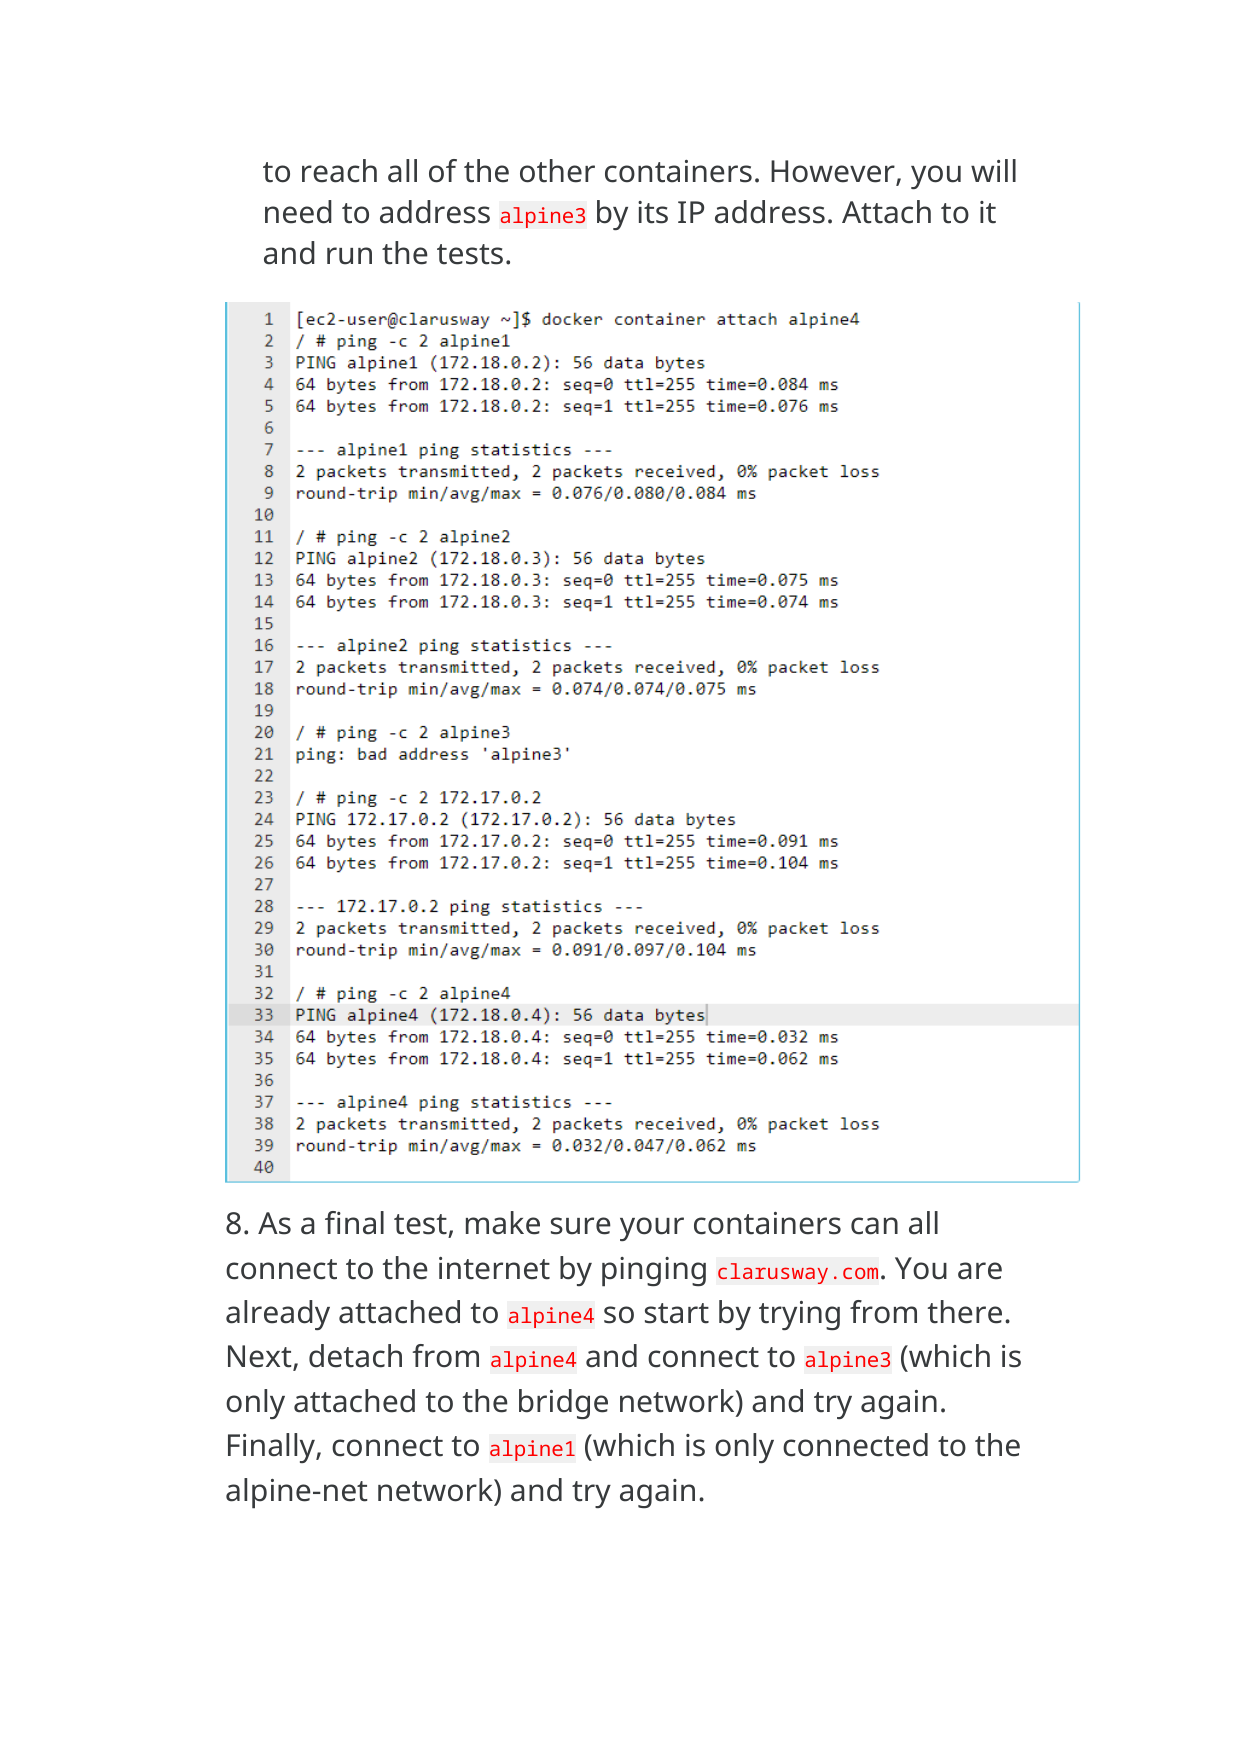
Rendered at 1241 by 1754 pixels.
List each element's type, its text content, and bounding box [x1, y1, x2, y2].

picture [225, 302, 1091, 1184]
text 8. As a final test, make sure your containers can all connect to the internet by pinging clarusway.com. You are already attached to alpine4 so start by trying from there. Next, detach from alpine4 and connect to alpine3 (which is only attached to the bridge network) and try again. Finally, connect to alpine1 (which is only connected to the alpine-net network) and try again. [225, 1202, 1053, 1510]
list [225, 150, 1053, 273]
